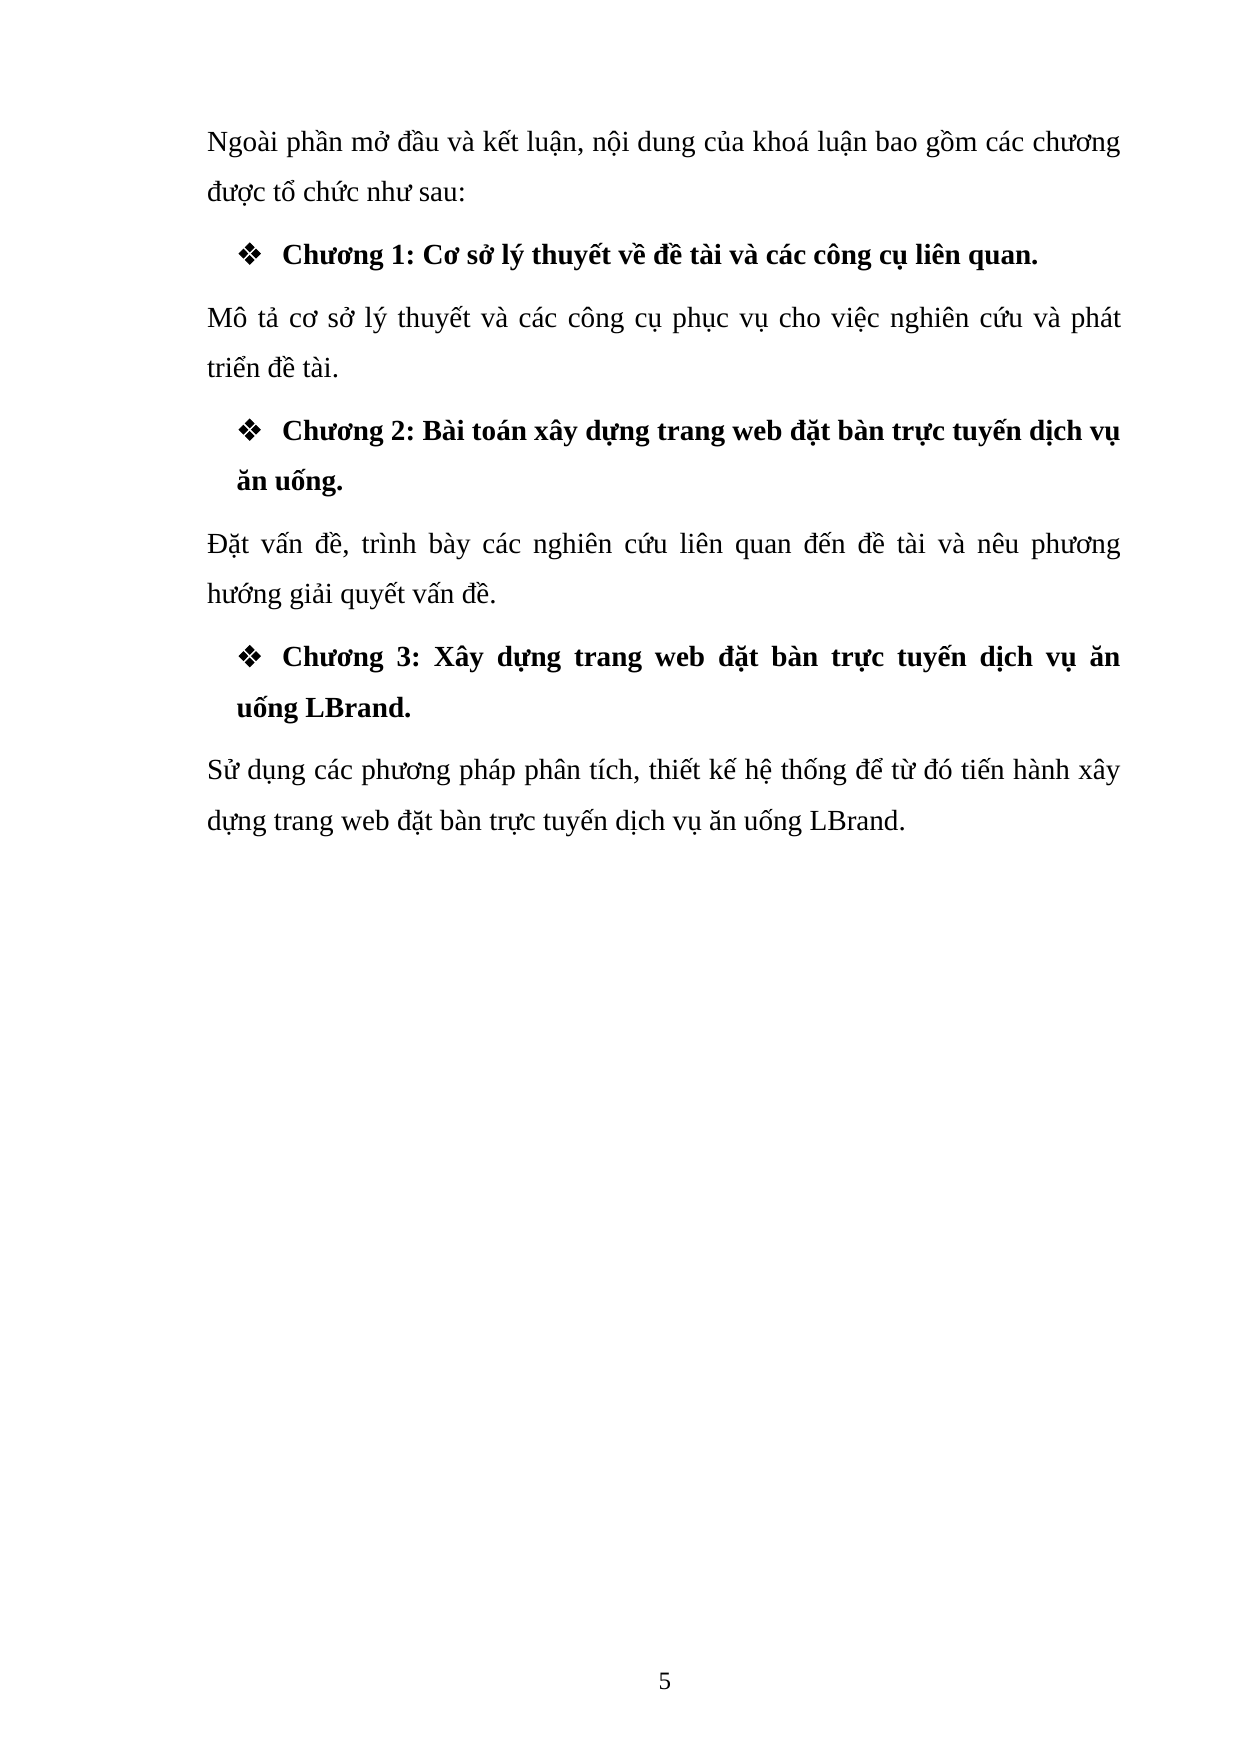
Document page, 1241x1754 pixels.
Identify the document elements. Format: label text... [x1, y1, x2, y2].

text Mô tả cơ sở lý thuyết và các công cụ phục vụ cho việc nghiên cứu và phát triển đề tài. [207, 300, 1122, 384]
list Chương 2: Bài toán xây dựng trang web đặt bàn trực tuyến dịch vụ ăn uống. [236, 413, 1122, 497]
list Chương 3: Xây dựng trang web đặt bàn trực tuyến dịch vụ ăn uống LBrand. [236, 639, 1122, 723]
text Ngoài phần mở đầu và kết luận, nội dung của khoá luận bao gồm các chương được tổ chức như sau: [207, 124, 1122, 208]
text Sử dụng các phương pháp phân tích, thiết kế hệ thống để từ đó tiến hành xây dựng trang web đặt bàn trực tuyến dịch vụ ăn uống LBrand. [207, 752, 1122, 836]
list Chương 1: Cơ sở lý thuyết về đề tài và các công cụ liên quan. [236, 237, 1122, 271]
text Đặt vấn đề, trình bày các nghiên cứu liên quan đến đề tài và nêu phương hướng giải quyết vấn đề. [207, 526, 1122, 610]
